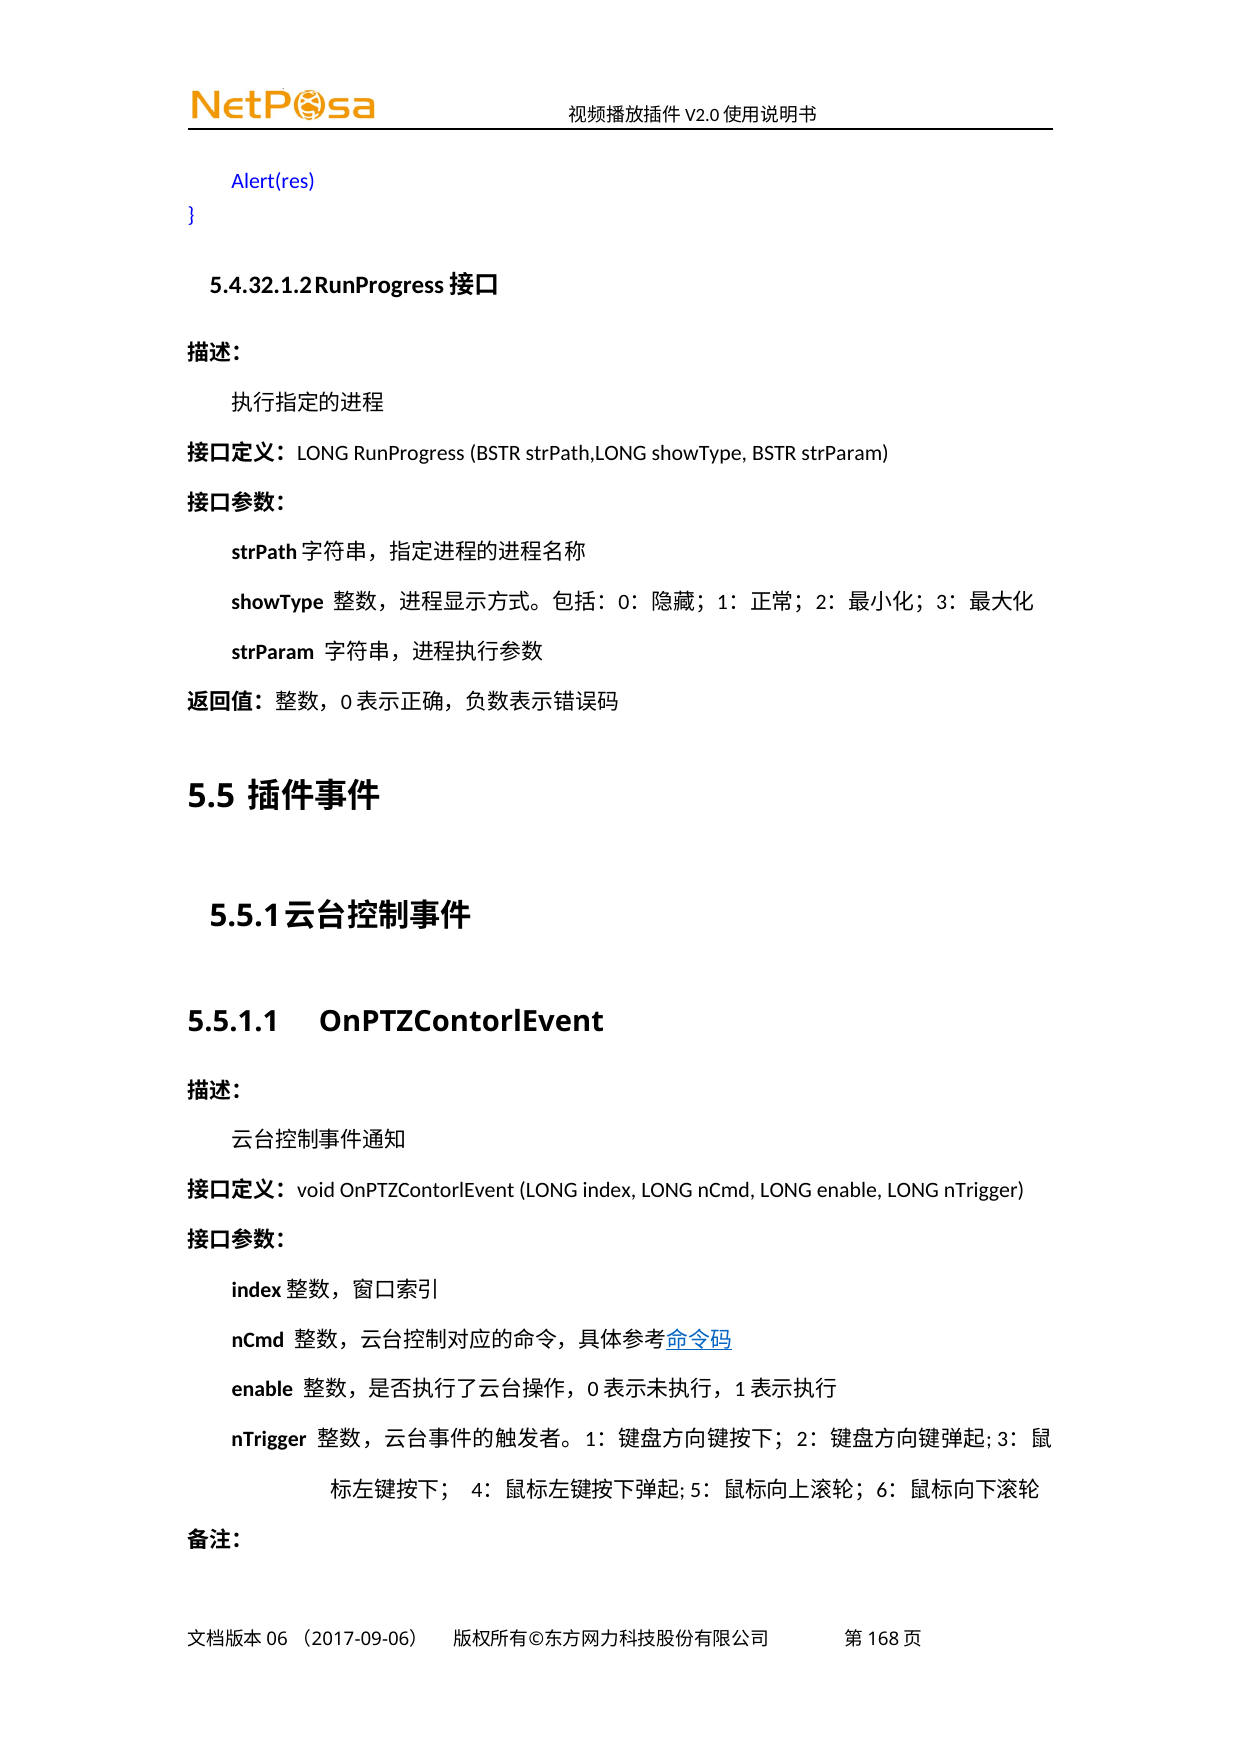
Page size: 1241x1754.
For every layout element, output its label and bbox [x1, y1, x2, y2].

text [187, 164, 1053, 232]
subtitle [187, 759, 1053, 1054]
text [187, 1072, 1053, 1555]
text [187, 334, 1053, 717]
picture [187, 88, 378, 121]
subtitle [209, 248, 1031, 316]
